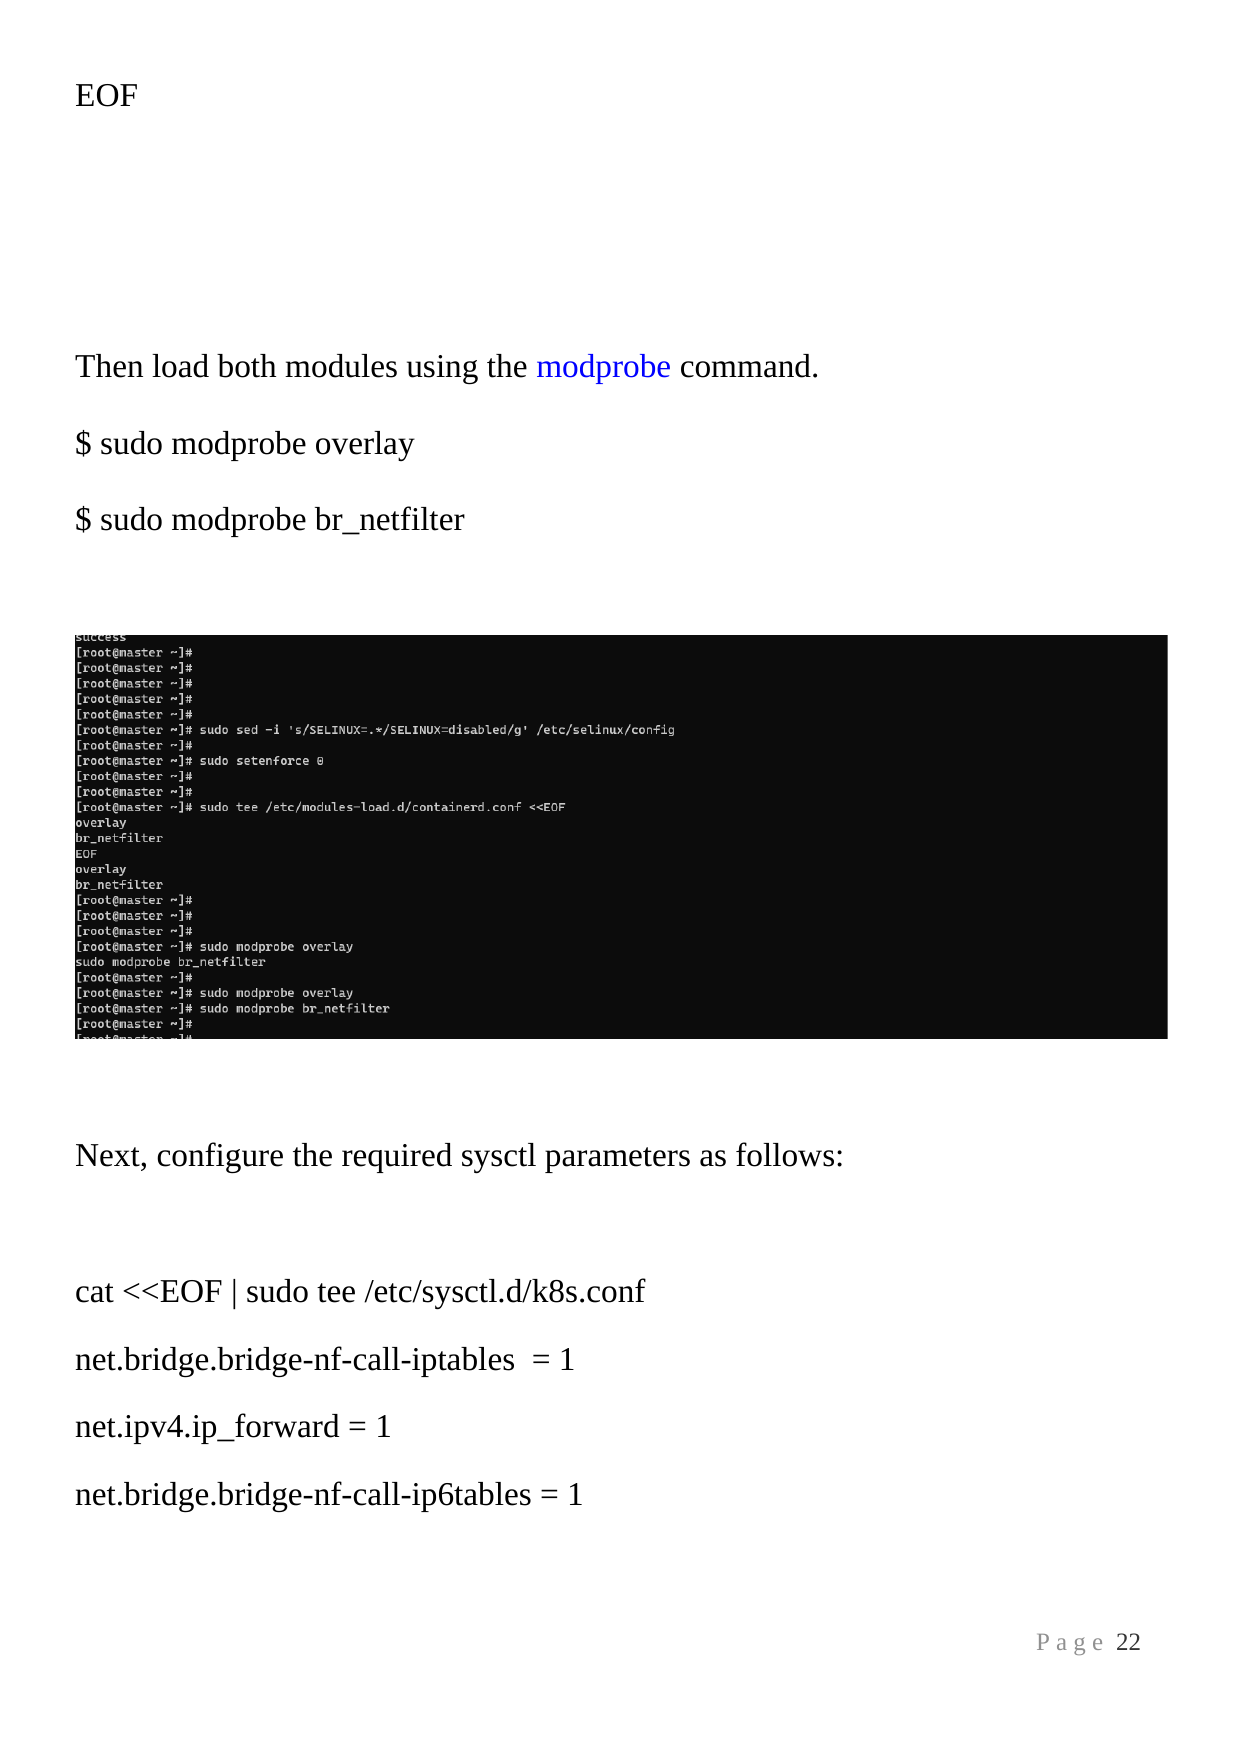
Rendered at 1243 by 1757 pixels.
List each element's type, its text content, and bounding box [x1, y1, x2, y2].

text cat <<EOF | sudo tee /etc/sysctl.d/k8s.conf [75, 1271, 1168, 1309]
text $ sudo modprobe br_netfilter [75, 499, 1168, 538]
text net.ipv4.ip_forward = 1 [75, 1407, 1168, 1445]
text Then load both modules using the modprobe command. [75, 346, 1168, 384]
text Next, configure the required sysctl parameters as follows: [75, 1136, 1168, 1174]
picture [75, 635, 1168, 1039]
text EOF [75, 75, 1168, 113]
text net.bridge.bridge-nf-call-iptables = 1 [75, 1339, 1168, 1377]
text $ sudo modprobe overlay [75, 423, 1168, 461]
text net.bridge.bridge-nf-call-ip6tables = 1 [75, 1474, 1168, 1513]
